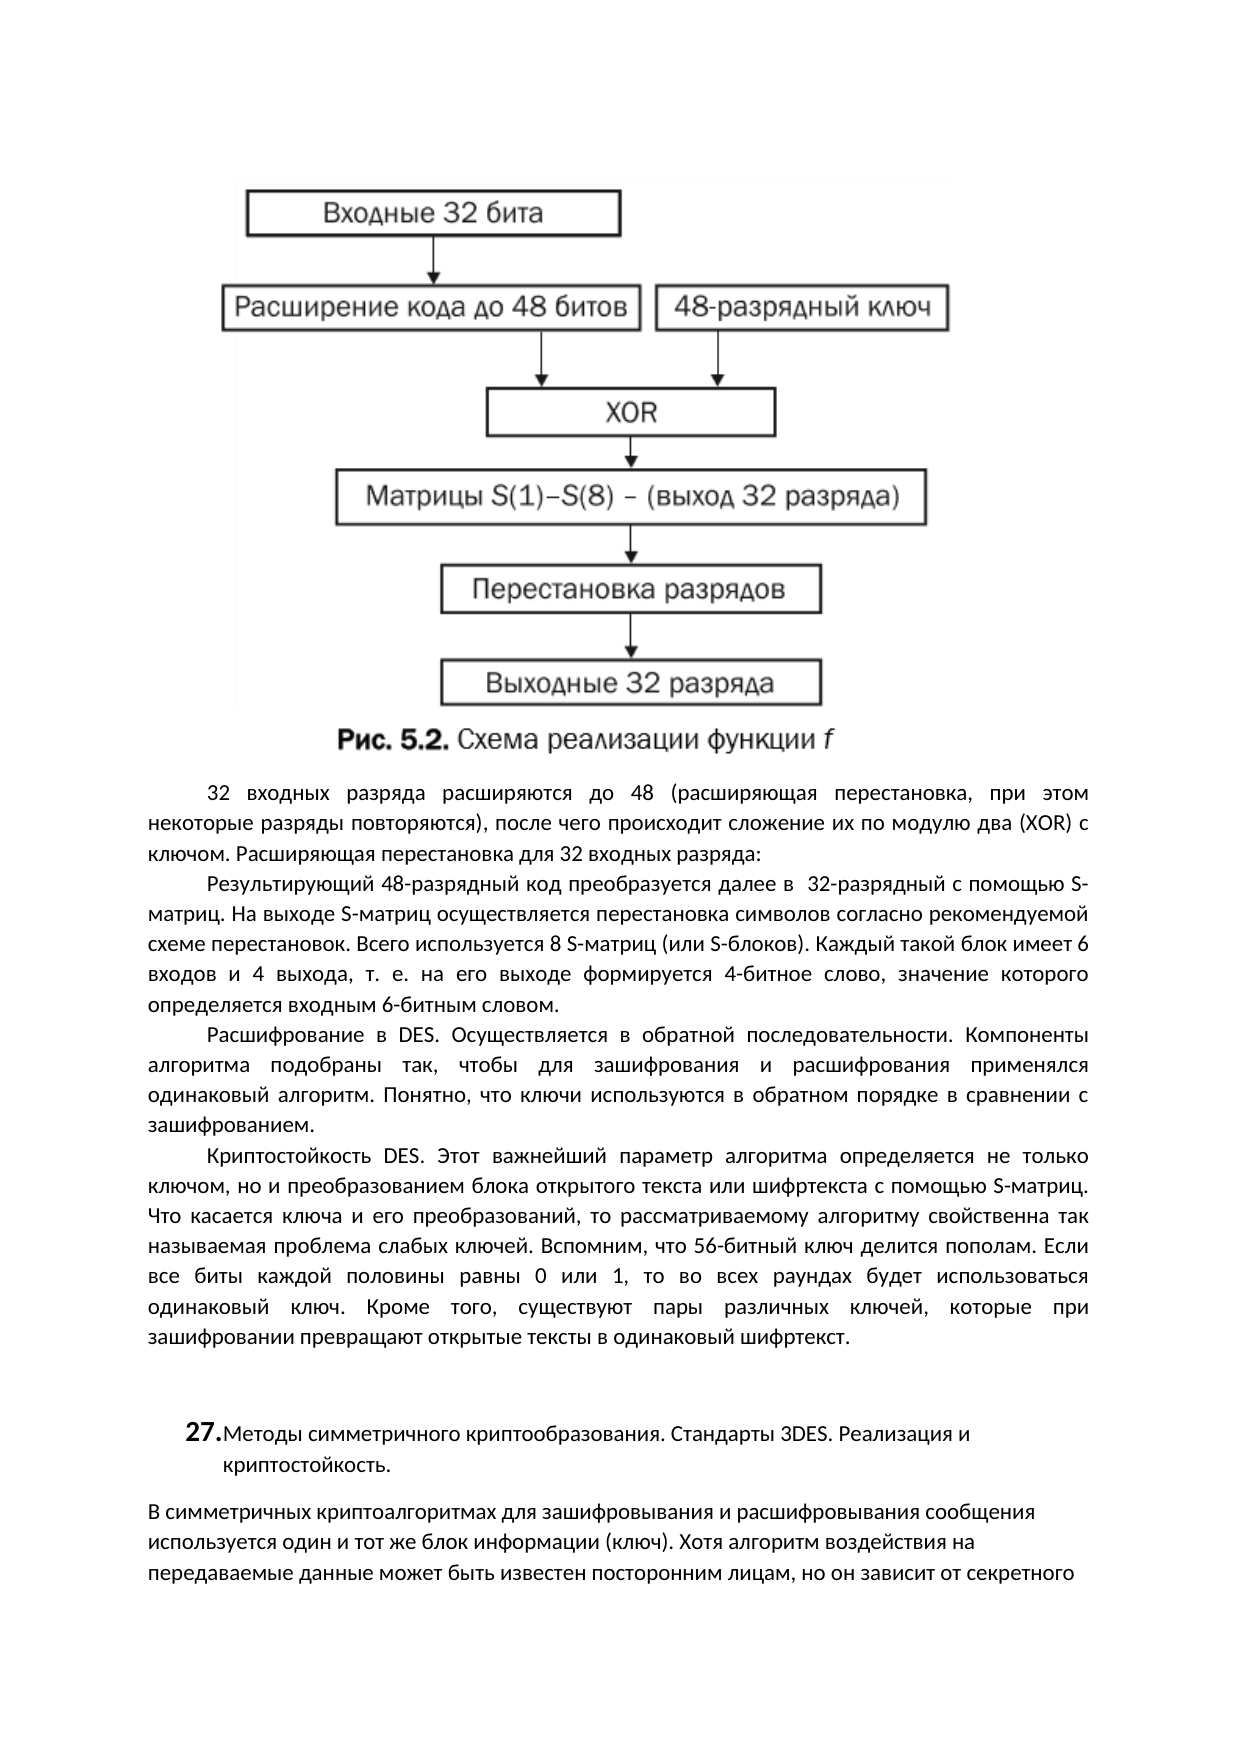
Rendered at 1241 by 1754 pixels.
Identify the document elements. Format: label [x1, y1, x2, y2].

picture [206, 150, 960, 771]
